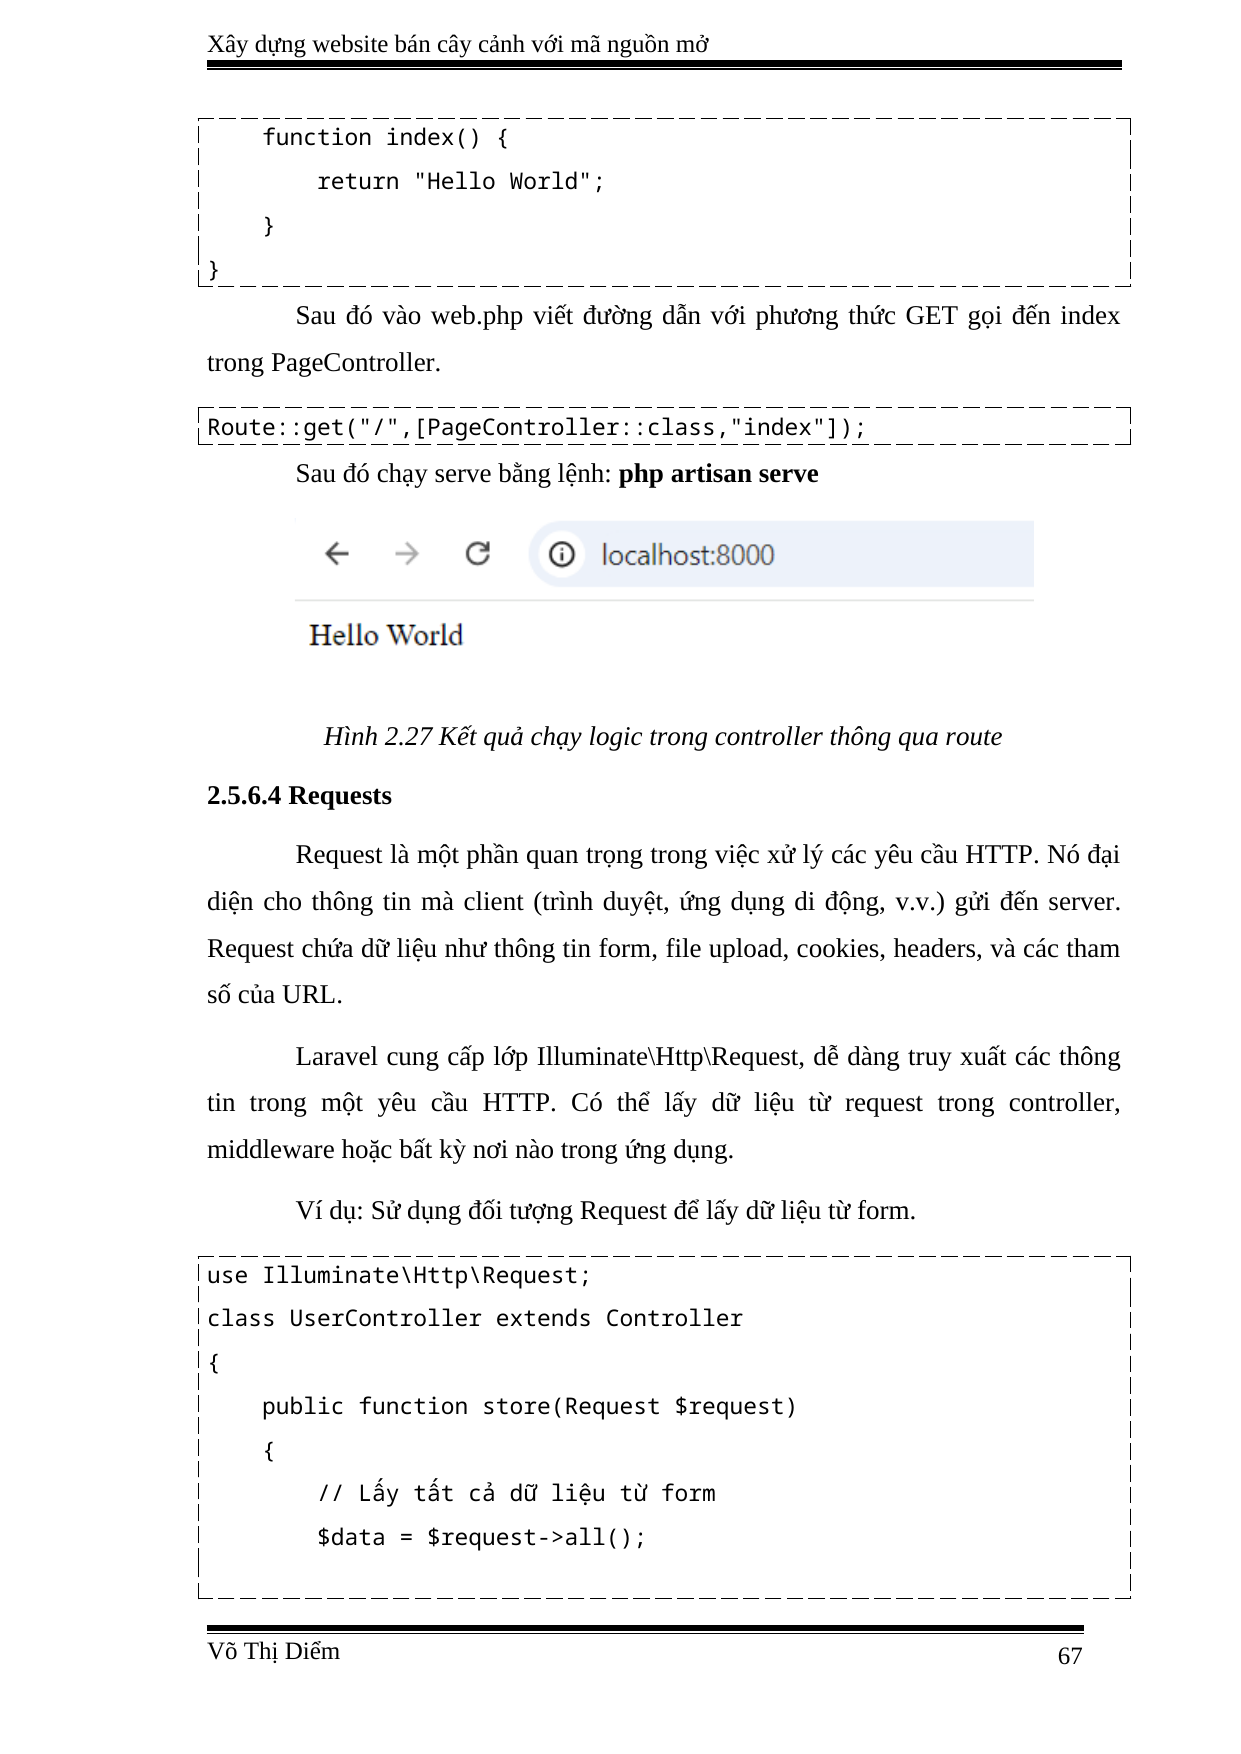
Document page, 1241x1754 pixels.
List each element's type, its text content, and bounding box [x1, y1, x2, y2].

text Request là một phần quan trọng trong việc xử lý các yêu cầu HTTP. Nó đại diện cho thông tin mà client (trình duyệt, ứng dụng di động, v.v.) gửi đến server. Request chứa dữ liệu như thông tin form, file upload, cookies, headers, và các tham số của URL. [207, 838, 1122, 1009]
text } [197, 206, 1131, 240]
text Ví dụ: Sử dụng đối tượng Request để lấy dữ liệu từ form. [207, 1194, 1122, 1225]
text public function store(Request $request) [197, 1387, 1131, 1421]
text function index() { [197, 118, 1131, 152]
text class UserController extends Controller [197, 1299, 1131, 1334]
subtitle Requests [207, 779, 1122, 810]
text $data = $request->all(); [197, 1518, 1131, 1552]
text { [197, 1343, 1131, 1377]
text use Illuminate\Http\Request; [197, 1256, 1131, 1290]
text { [197, 1431, 1131, 1465]
text Laravel cung cấp lớp Illuminate\Http\Request, dễ dàng truy xuất các thông tin trong một yêu cầu HTTP. Có thể lấy dữ liệu từ request trong controller, middleware hoặc bất kỳ nơi nào trong ứng dụng. [207, 1040, 1122, 1164]
text } [197, 249, 1131, 287]
text Sau đó vào web.php viết đường dẫn với phương thức GET gọi đến index trong PageController. [207, 299, 1122, 377]
text Route::get("/",[PageController::class,"index"]); [197, 407, 1131, 445]
text // Lấy tất cả dữ liệu từ form [197, 1474, 1131, 1509]
text Sau đó chạy serve bằng lệnh: php artisan serve [207, 457, 1122, 488]
text return "Hello World"; [197, 162, 1131, 196]
picture [294, 518, 1034, 721]
